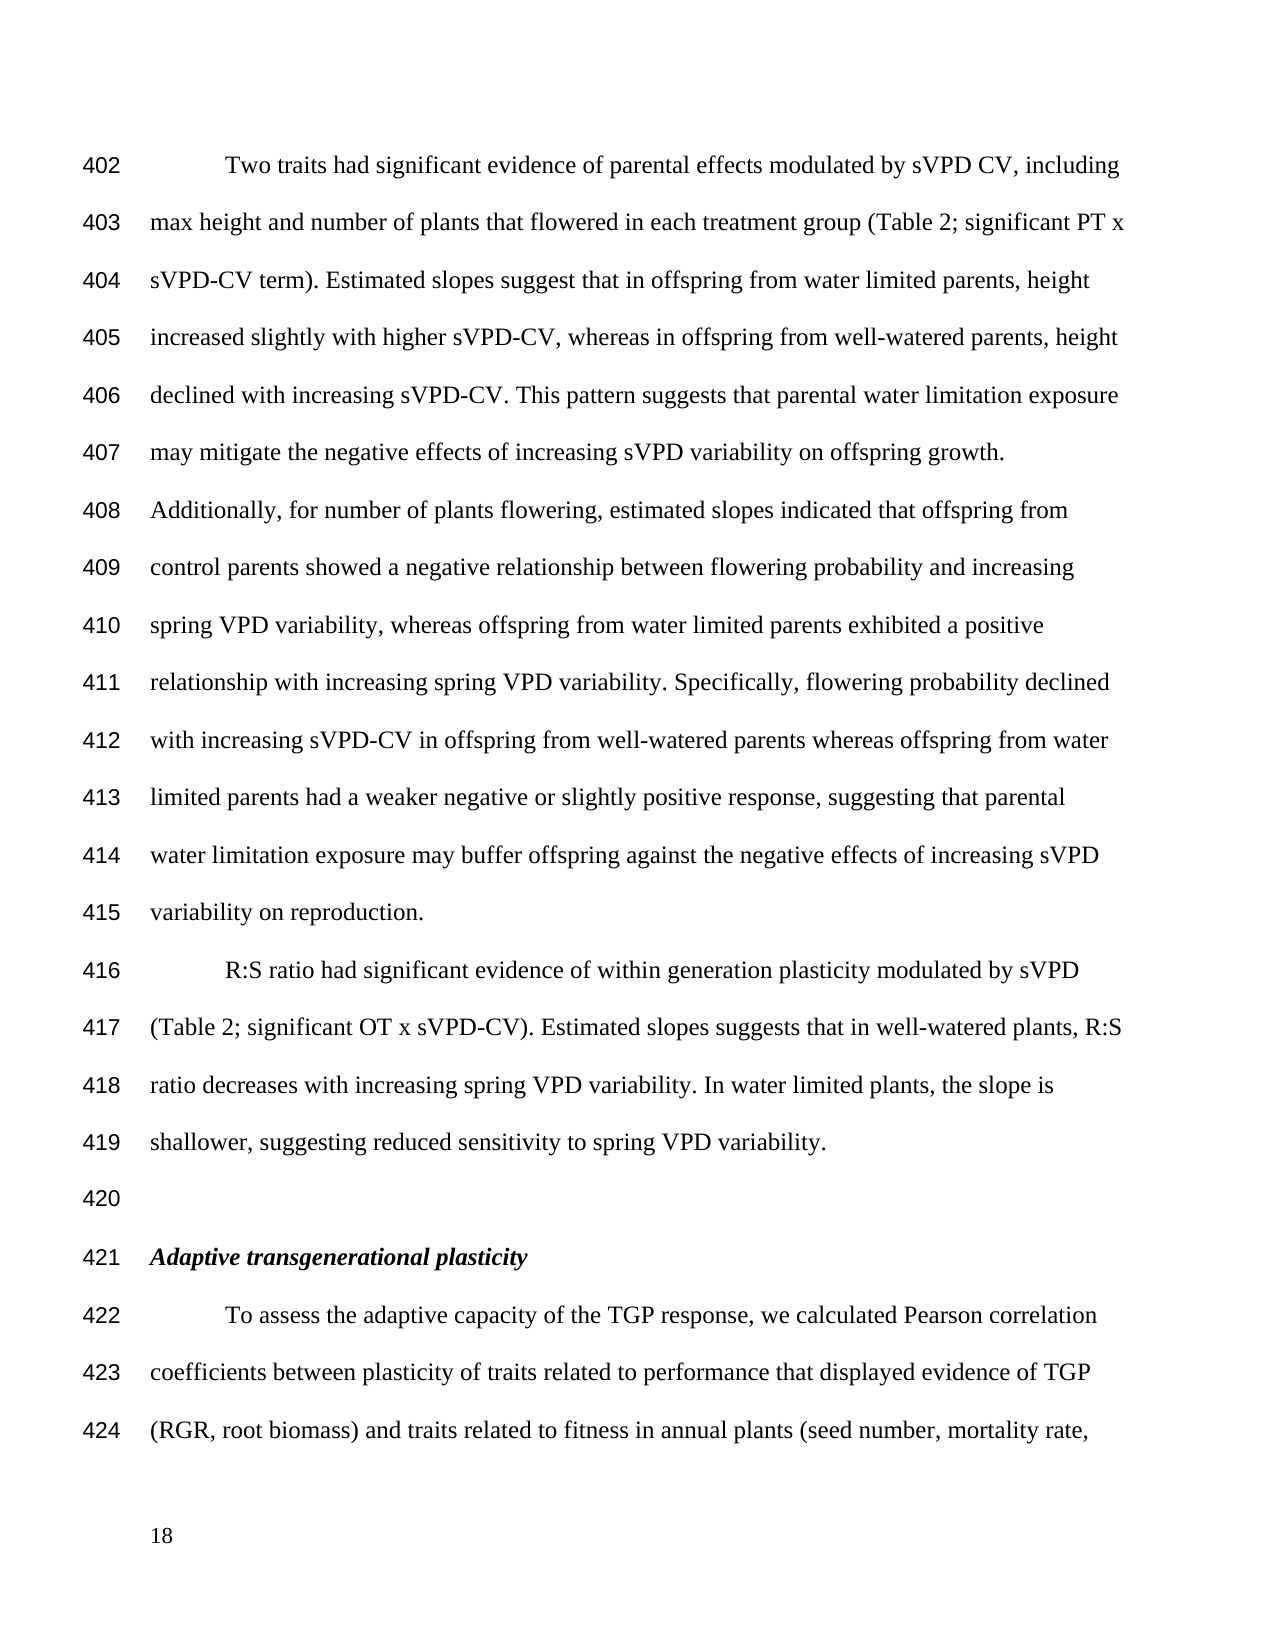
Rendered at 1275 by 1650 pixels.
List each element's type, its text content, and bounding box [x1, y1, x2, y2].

text R:S ratio had significant evidence of within generation plasticity modulated by sVPD (Table 2; significant OT x sVPD-CV). Estimated slopes suggests that in well-watered plants, R:S ratio decreases with increasing spring VPD variability. In water limited plants, the slope is shallower, suggesting reduced sensitivity to spring VPD variability. [150, 955, 1125, 1156]
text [150, 1300, 1125, 1444]
text Two traits had significant evidence of parental effects modulated by sVPD CV, including max height and number of plants that flowered in each treatment group (Table 2; significant PT x sVPD-CV term). Estimated slopes suggest that in offspring from water limited parents, height increased slightly with higher sVPD-CV, whereas in offspring from well-watered parents, height declined with increasing sVPD-CV. This pattern suggests that parental water limitation exposure may mitigate the negative effects of increasing sVPD variability on offspring growth. Additionally, for number of plants flowering, estimated slopes indicated that offspring from control parents showed a negative relationship between flowering probability and increasing spring VPD variability, whereas offspring from water limited parents exhibited a positive relationship with increasing spring VPD variability. Specifically, flowering probability declined with increasing sVPD-CV in offspring from well-watered parents whereas offspring from water limited parents had a weaker negative or slightly positive response, suggesting that parental water limitation exposure may buffer offspring against the negative effects of increasing sVPD variability on reproduction. [150, 150, 1125, 926]
text Adaptive transgenerational plasticity [150, 1242, 1125, 1271]
